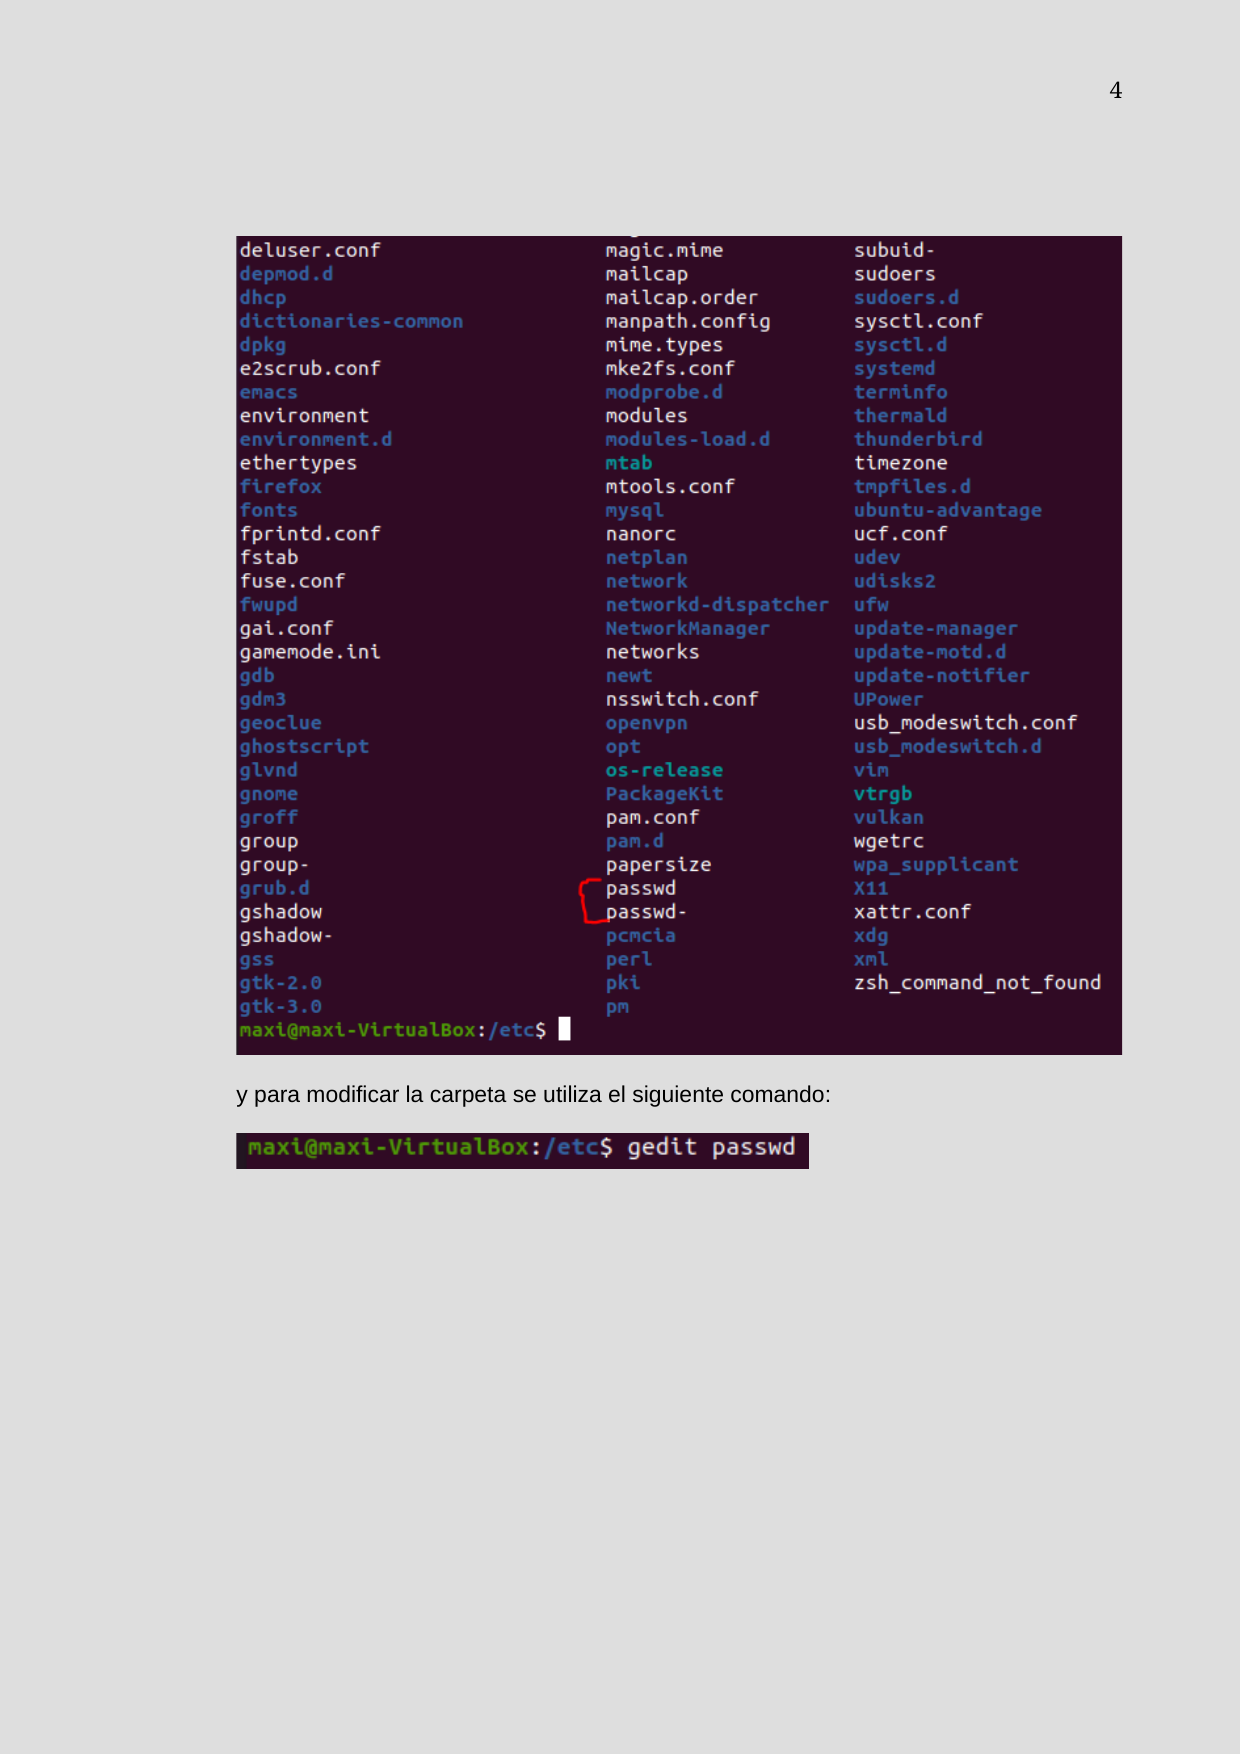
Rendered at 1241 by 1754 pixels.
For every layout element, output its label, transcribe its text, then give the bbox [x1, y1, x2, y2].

text y para modificar la carpeta se utiliza el siguiente comando: [236, 1081, 1122, 1107]
picture [236, 236, 1123, 1055]
picture [236, 1133, 809, 1169]
